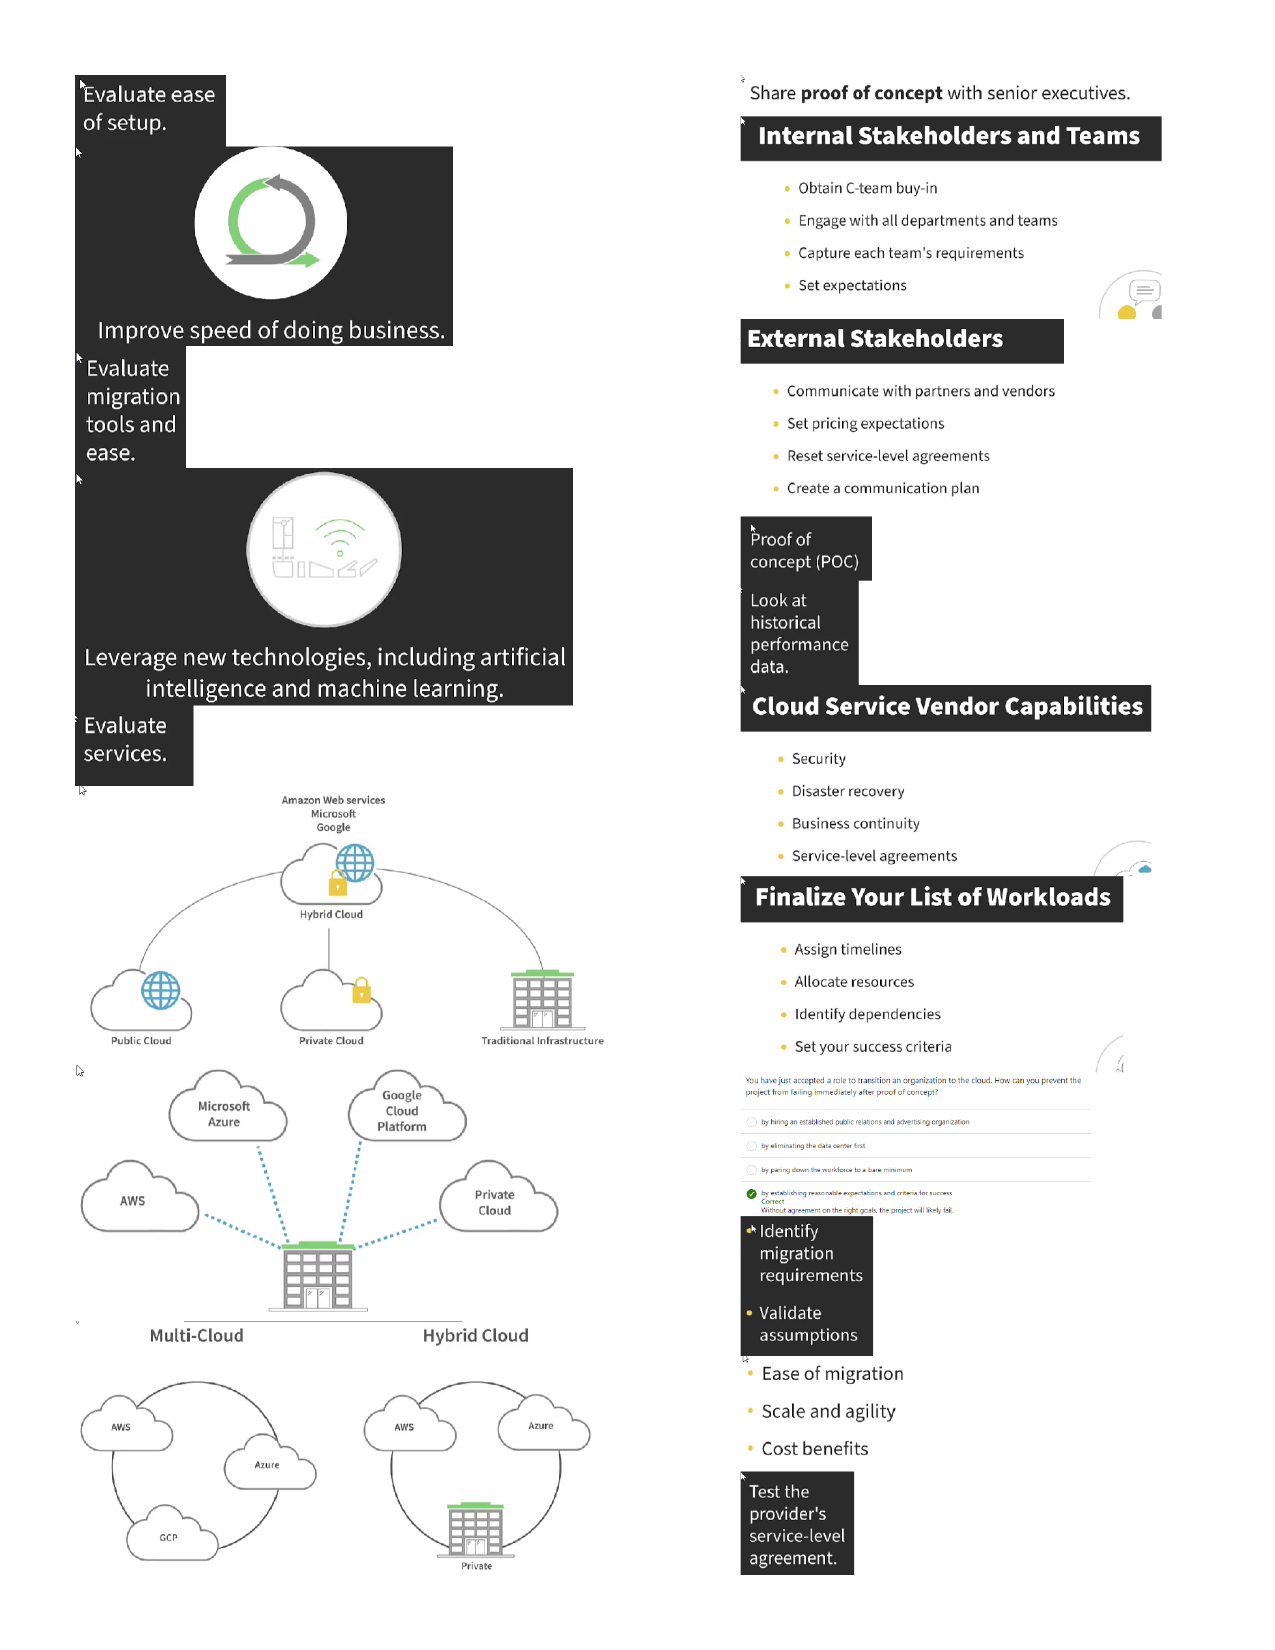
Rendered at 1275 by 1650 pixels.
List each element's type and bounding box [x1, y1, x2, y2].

picture [740, 75, 1162, 1575]
picture [75, 75, 609, 1575]
